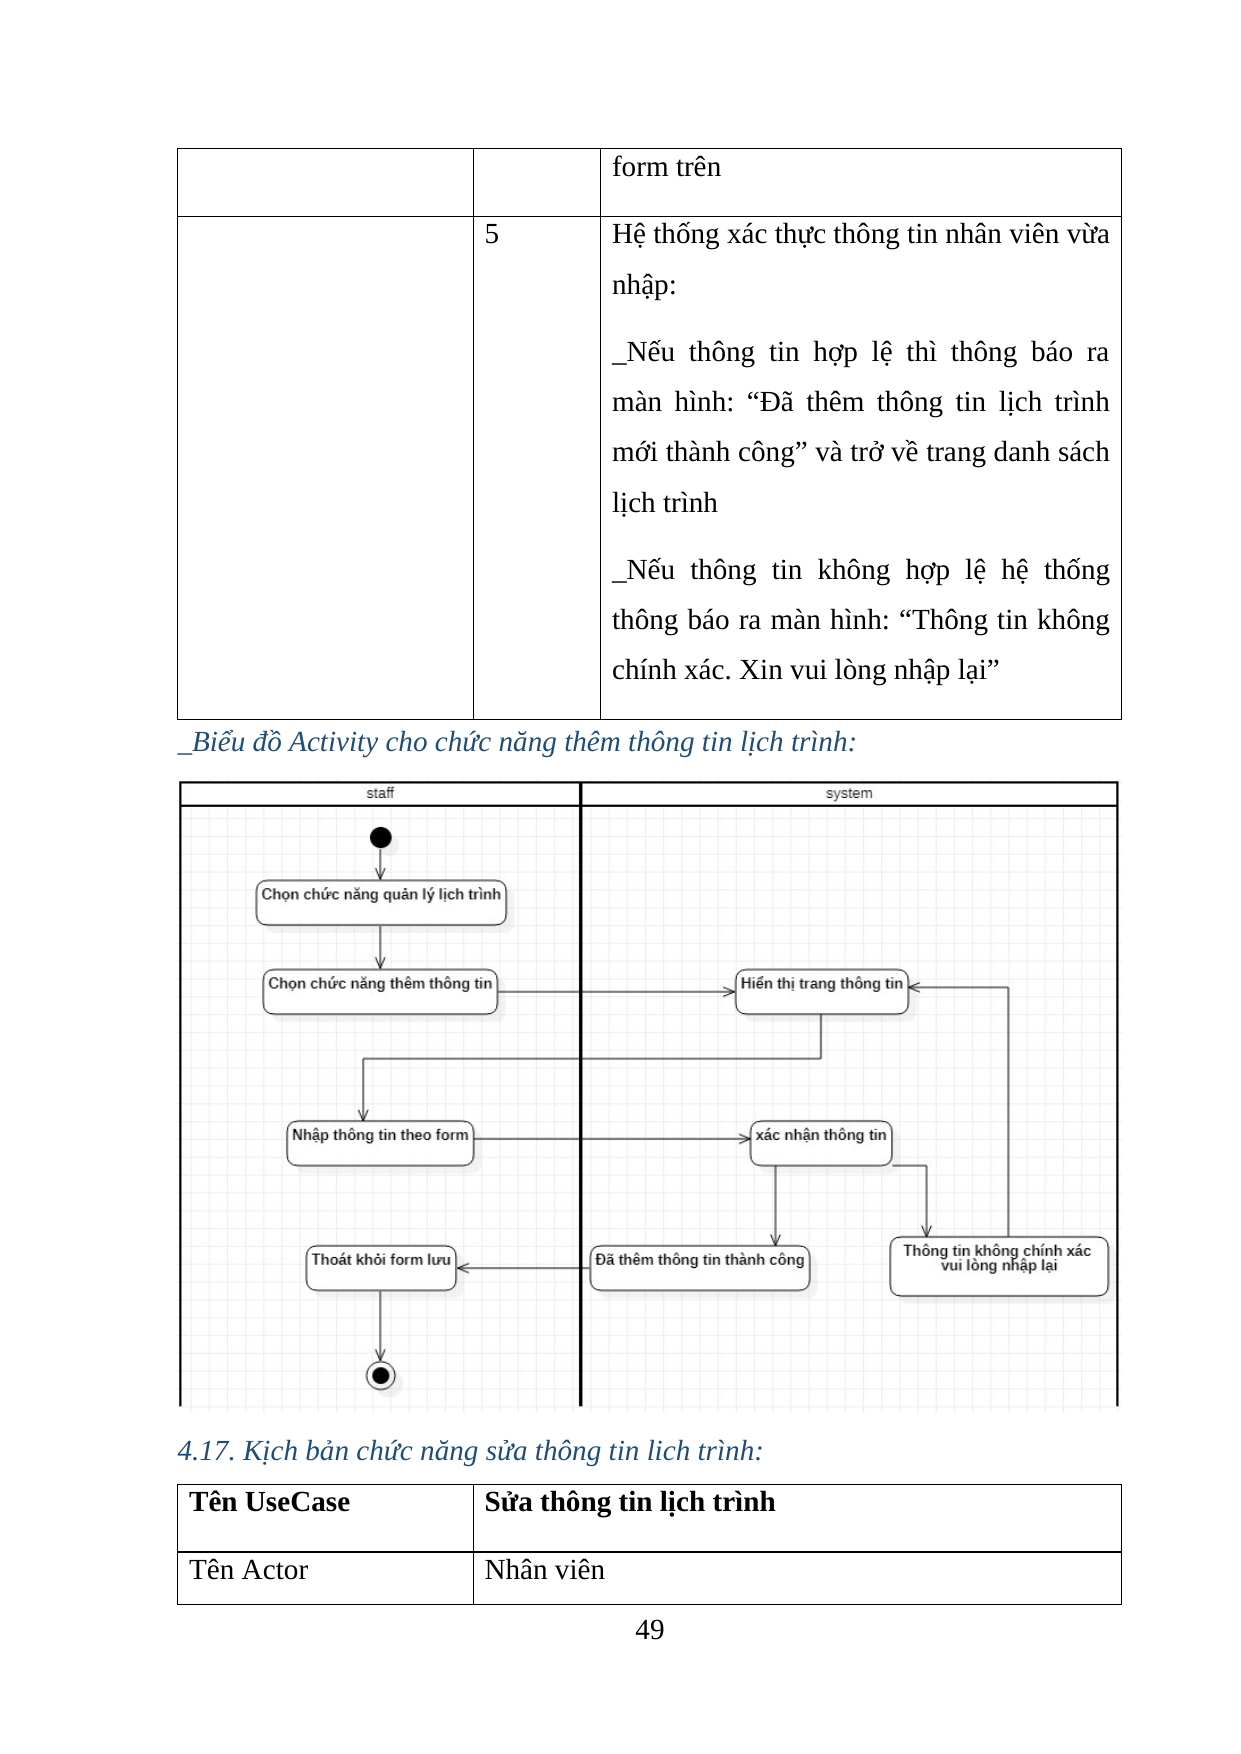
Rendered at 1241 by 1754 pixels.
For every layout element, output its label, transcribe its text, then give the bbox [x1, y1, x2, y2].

table_cell 5 [474, 217, 600, 719]
table_cell Hệ thống xác thực thông tin nhân viên vừa nhập: _Nếu thông tin hợp lệ thì thông báo ra màn hình: “Đã thêm thông tin lịch trình mới thành công” và trở về trang danh sách lịch trình _Nếu thông tin không hợp lệ hệ thống thông báo ra màn hình: “Thông tin không chính xác. Xin vui lòng nhập lại” [601, 217, 1121, 719]
subtitle 4.17. Kịch bản chức năng sửa thông tin lich trình: [177, 1433, 1122, 1467]
table_cell [178, 149, 473, 216]
table_header Tên UseCase [178, 1485, 473, 1551]
table_header Sửa thông tin lịch trình [474, 1485, 1121, 1551]
table_cell Tên Actor [178, 1553, 473, 1604]
table_cell Nhân viên [474, 1553, 1121, 1604]
picture [177, 779, 1122, 1413]
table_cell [601, 149, 1121, 216]
table_cell 4 [474, 149, 600, 216]
table_cell [178, 217, 473, 719]
subtitle _Biểu đồ Activity cho chức năng thêm thông tin lịch trình: [177, 724, 1122, 758]
